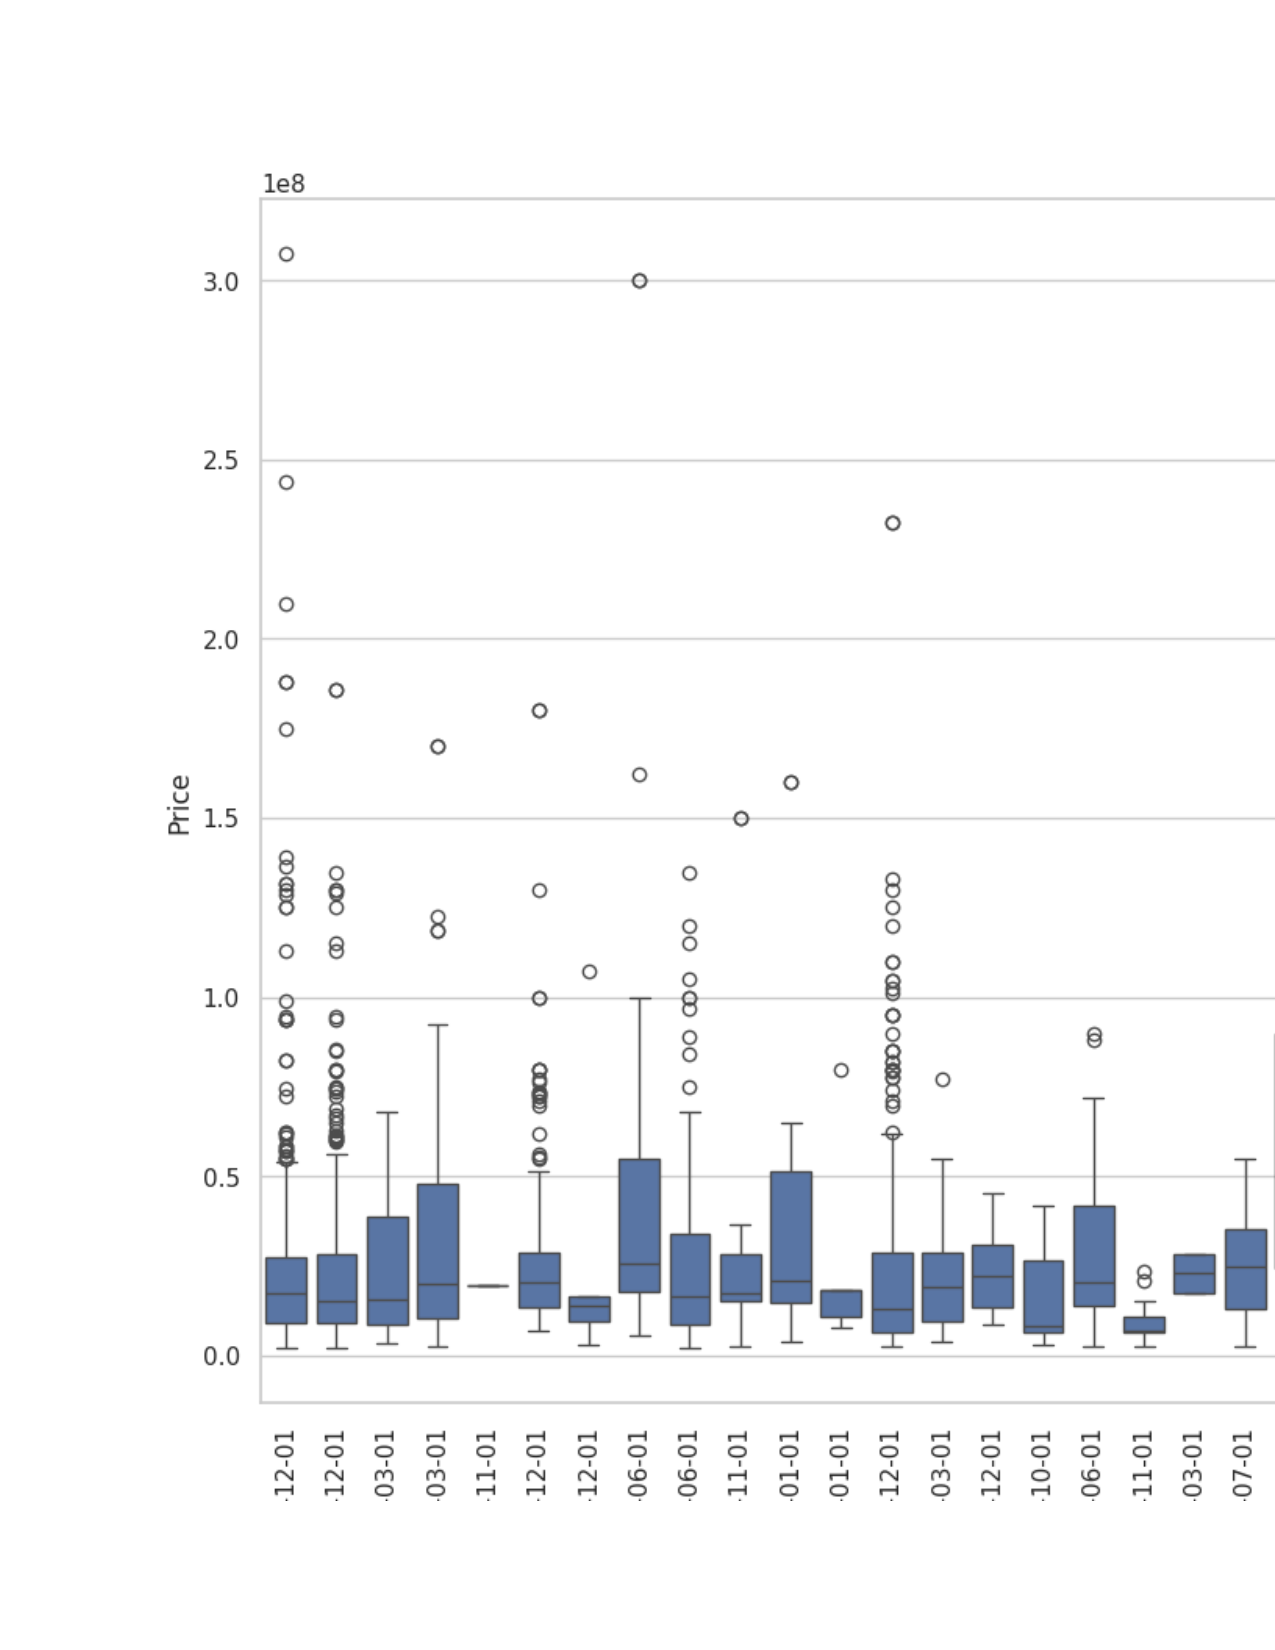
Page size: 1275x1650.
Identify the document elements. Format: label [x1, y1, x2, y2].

picture [150, 150, 1275, 1501]
